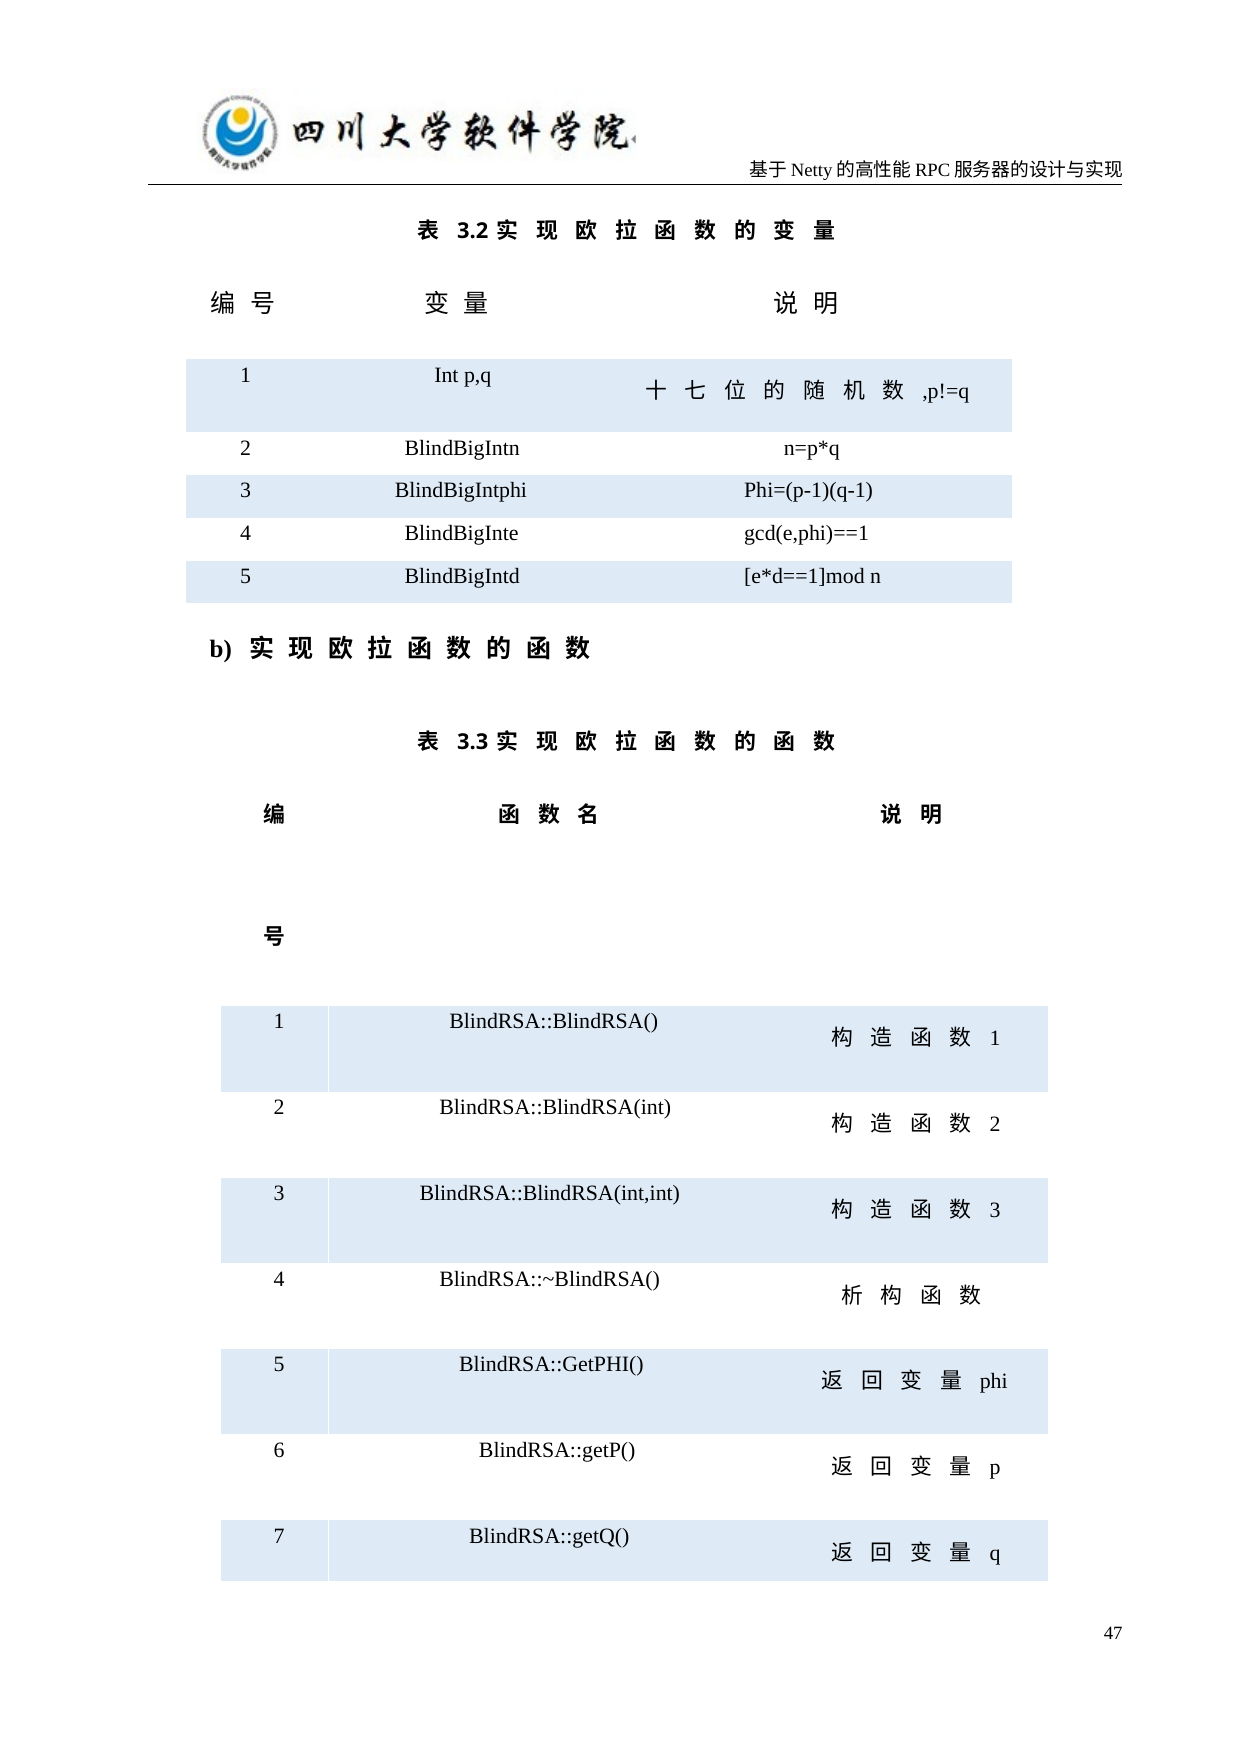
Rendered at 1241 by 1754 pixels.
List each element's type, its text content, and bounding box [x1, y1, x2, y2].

table_cell BlindRSA::BlindRSA(int,int) [329, 1178, 779, 1263]
table_header 函数名 [329, 770, 779, 1006]
table_cell BlindBigInte [302, 518, 611, 561]
table_cell gcd(e,phi)==1 [611, 518, 1012, 561]
table_cell BlindBigIntn [302, 432, 611, 475]
table_cell 构造函数3 [779, 1178, 1048, 1263]
list 实现欧拉函数的函数 [150, 616, 1120, 677]
table_cell 5 [221, 1349, 328, 1434]
table_cell BlindRSA::BlindRSA() [329, 1006, 779, 1092]
table_cell 析构函数 [779, 1263, 1048, 1349]
table_cell 构造函数2 [779, 1092, 1048, 1177]
table_cell 4 [186, 518, 302, 561]
table_cell BlindBigIntd [302, 561, 611, 603]
table_cell 7 [221, 1520, 328, 1581]
table_cell n=p*q [611, 432, 1012, 475]
table_cell 2 [186, 432, 302, 475]
table_cell 6 [221, 1435, 328, 1520]
table_cell 1 [186, 359, 302, 432]
table_cell 返回变量p [779, 1435, 1048, 1520]
table_cell [e*d==1]mod n [611, 561, 1012, 603]
table_cell 2 [221, 1092, 328, 1177]
table_cell Int p,q [302, 359, 611, 432]
table_header 编号 [186, 259, 302, 359]
table_cell BlindBigIntphi [302, 475, 611, 518]
table_cell 5 [186, 561, 302, 603]
table_cell 构造函数1 [779, 1006, 1048, 1092]
table_cell 3 [221, 1178, 328, 1263]
table_cell Phi=(p-1)(q-1) [611, 475, 1012, 518]
table_cell BlindRSA::GetPHI() [329, 1349, 779, 1434]
table_cell 返回变量q [779, 1520, 1048, 1581]
table_header 变量 [302, 259, 611, 359]
table_cell BlindRSA::~BlindRSA() [329, 1263, 779, 1349]
table_cell BlindRSA::BlindRSA(int) [329, 1092, 779, 1177]
picture [197, 88, 639, 177]
list 表3.3 实现欧拉函数的函数 [150, 710, 1120, 770]
table_cell 4 [221, 1263, 328, 1349]
table_cell 返回变量phi [779, 1349, 1048, 1434]
table_cell 3 [186, 475, 302, 518]
table_cell 十七位的随机数,p!=q [611, 359, 1012, 432]
table_cell BlindRSA::getQ() [329, 1520, 779, 1581]
table_cell BlindRSA::getP() [329, 1435, 779, 1520]
list 表3.2 实现欧拉函数的变量 [150, 198, 1120, 259]
table_header 编号 [221, 770, 328, 1006]
table_header 说明 [779, 770, 1048, 1006]
table_header 说明 [611, 259, 1012, 359]
table_cell 1 [221, 1006, 328, 1092]
